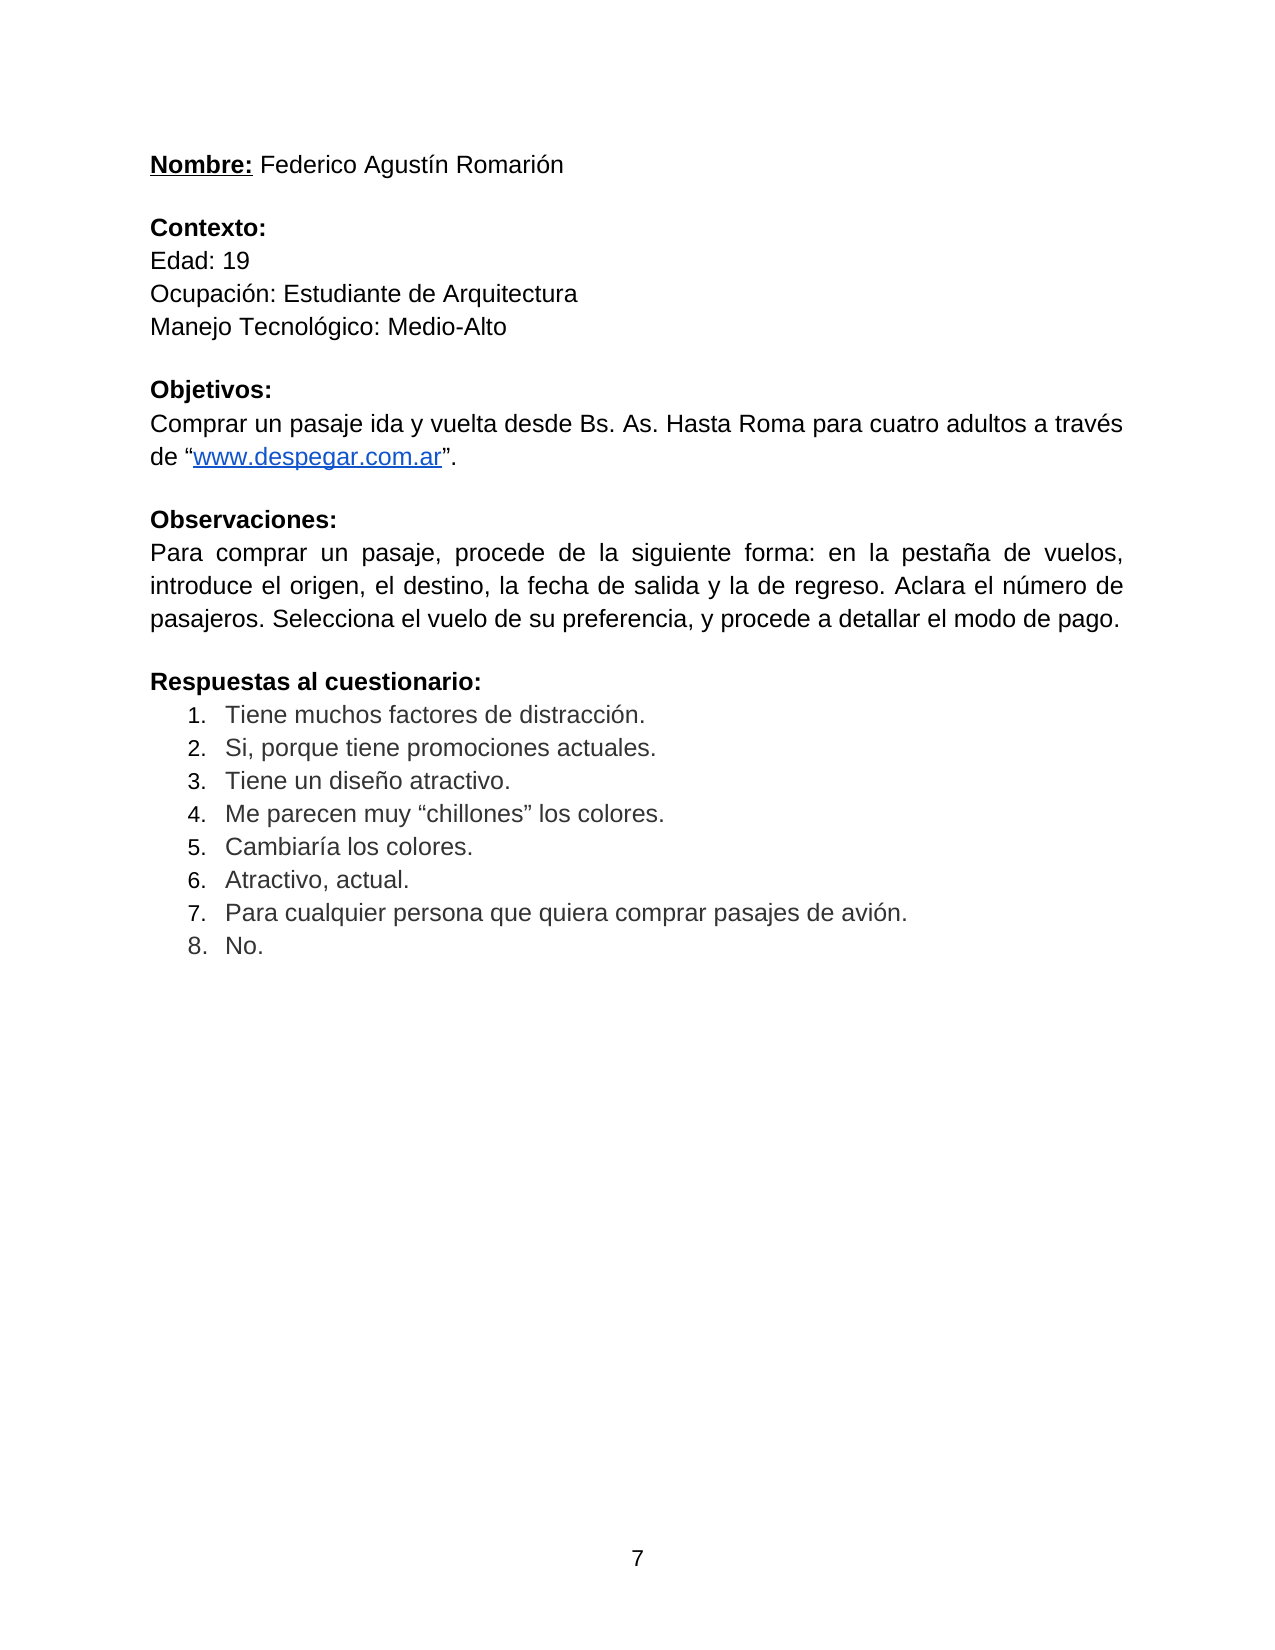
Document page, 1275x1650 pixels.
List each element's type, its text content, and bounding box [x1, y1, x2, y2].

text Objetivos: [150, 376, 1125, 404]
list No. [187, 931, 1125, 960]
list Para cualquier persona que quiera comprar pasajes de avión. [187, 898, 1125, 927]
text Ocupación: Estudiante de Arquitectura [150, 279, 1125, 308]
list Me parecen muy “chillones” los colores. [187, 799, 1125, 828]
list Tiene muchos factores de distracción. [187, 700, 1125, 729]
text Respuestas al cuestionario: [150, 667, 1125, 696]
list Tiene un diseño atractivo. [187, 766, 1125, 795]
text Observaciones: [150, 505, 1125, 533]
text Para comprar un pasaje, procede de la siguiente forma: en la pestaña de vuelos, introduce el origen, el destino, la fecha de salida y la de regreso. Aclara el número de pasajeros. Selecciona el vuelo de su preferencia, y procede a detallar el modo de pago. [150, 538, 1125, 633]
list Cambiaría los colores. [187, 832, 1125, 861]
text Contexto: [150, 213, 1125, 242]
text Comprar un pasaje ida y vuelta desde Bs. As. Hasta Roma para cuatro adultos a través de “www.despegar.com.ar”. [150, 408, 1125, 470]
text Nombre: Federico Agustín Romarión [150, 150, 1125, 179]
list Atractivo, actual. [187, 865, 1125, 894]
list Si, porque tiene promociones actuales. [187, 733, 1125, 762]
text Edad: 19 [150, 246, 1125, 275]
text Manejo Tecnológico: Medio-Alto [150, 312, 1125, 341]
